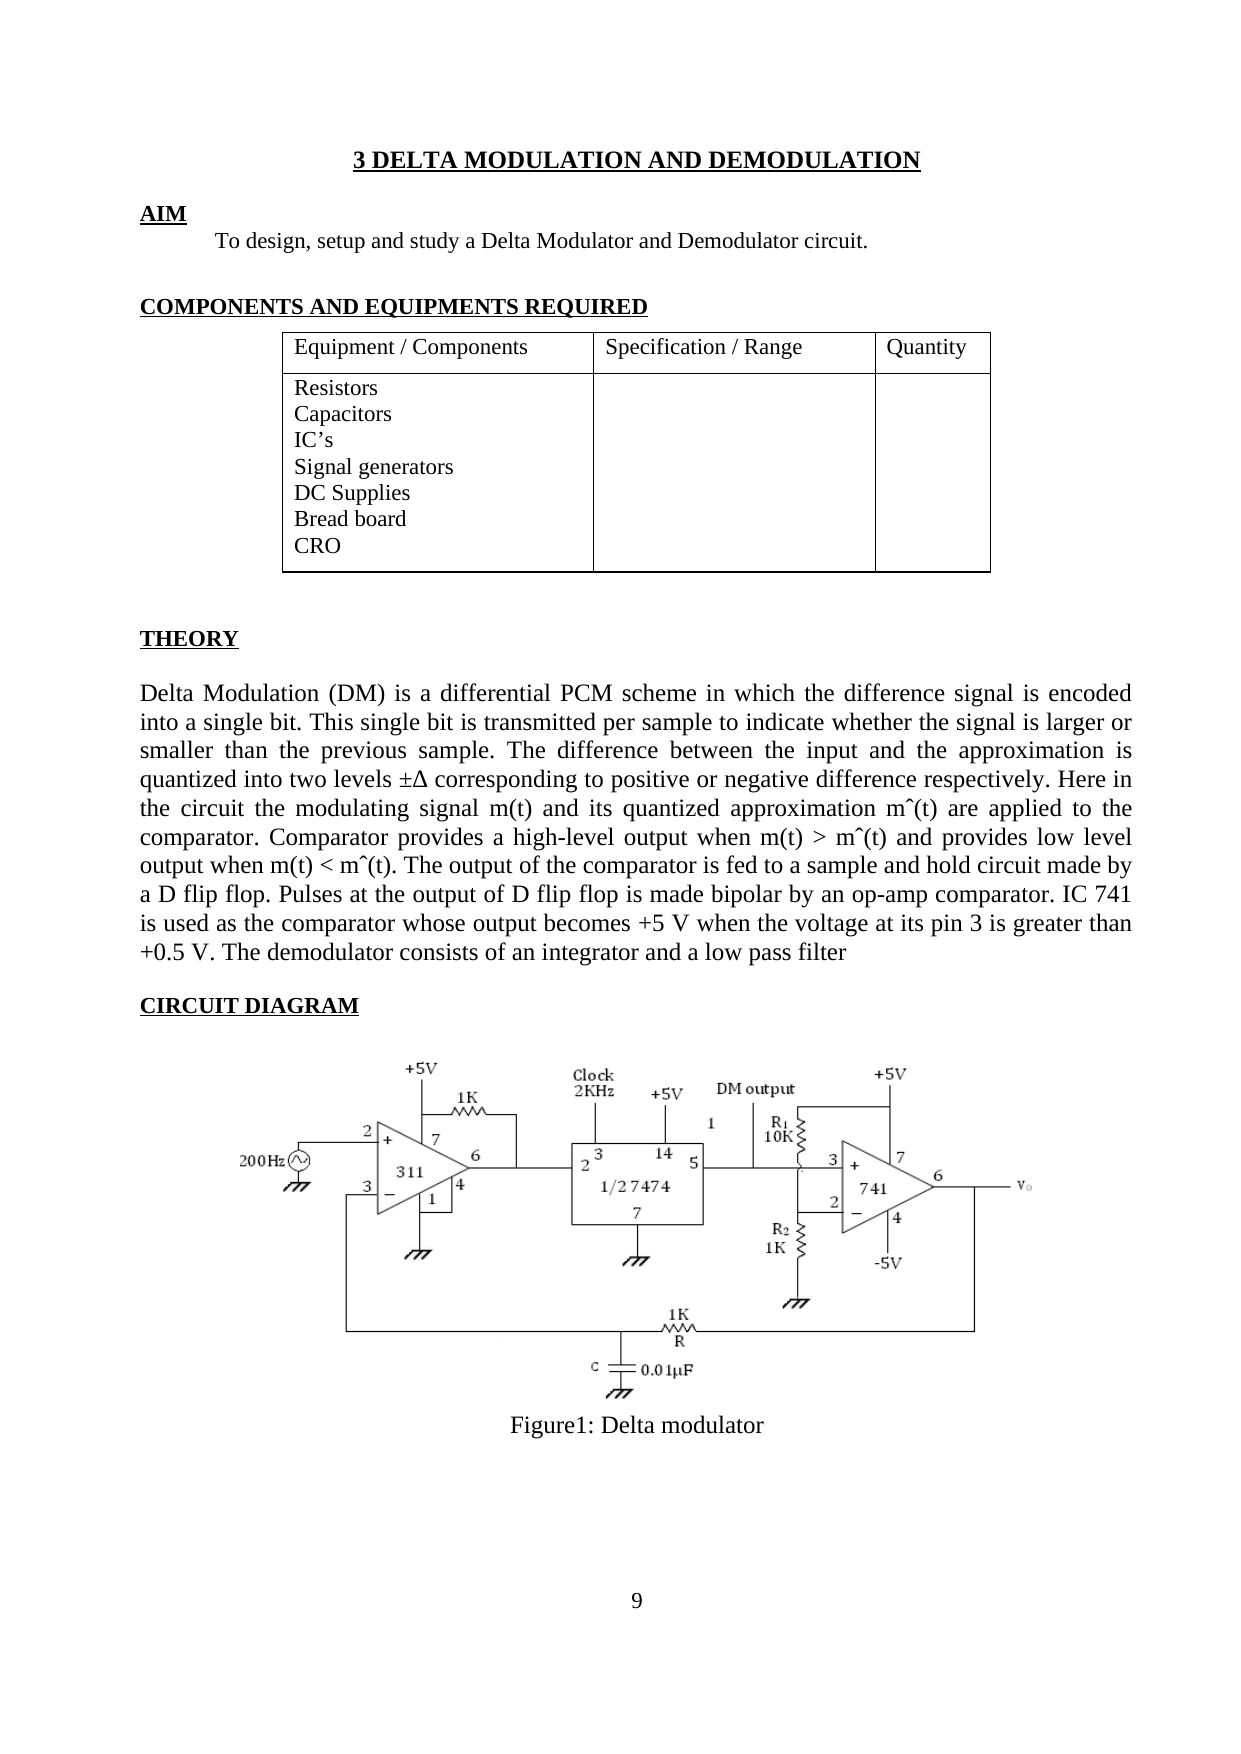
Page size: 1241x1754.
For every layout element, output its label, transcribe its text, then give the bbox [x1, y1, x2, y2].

table_header Quantity [876, 333, 990, 373]
text Delta Modulation (DM) is a differential PCM scheme in which the difference signal is encoded into a single bit. This single bit is transmitted per sample to indicate whether the signal is larger or smaller than the previous sample. The difference between the input and the approximation is quantized into two levels ±∆ corresponding to positive or negative difference respectively. Here in the circuit the modulating signal m(t) and its quantized approximation mˆ(t) are applied to the comparator. Comparator provides a high-level output when m(t) > mˆ(t) and provides low level output when m(t) < mˆ(t). The output of the comparator is fed to a sample and hold circuit made by a D flip flop. Pulses at the output of D flip flop is made bipolar by an op-amp comparator. IC 741 is used as the comparator whose output becomes +5 V when the voltage at its pin 3 is greater than +0.5 V. The demodulator consists of an integrator and a low pass filter [139, 678, 1134, 965]
text CIRCUIT DIAGRAM [139, 992, 1134, 1018]
text 3 DELTA MODULATION AND DEMODULATION [139, 145, 1134, 174]
table_cell [594, 374, 875, 571]
table_cell [876, 374, 990, 571]
picture [240, 1044, 1034, 1410]
text To design, setup and study a Delta Modulator and Demodulator circuit. [139, 227, 1134, 253]
text COMPONENTS AND EQUIPMENTS REQUIRED [139, 293, 1134, 319]
text AIM [139, 201, 1134, 227]
text THEORY [139, 625, 1134, 651]
table_cell Resistors Capacitors IC’s Signal generators DC Supplies Bread board CRO [283, 374, 593, 571]
table_header Specification / Range [594, 333, 875, 373]
table_header Equipment / Components [283, 333, 593, 373]
text Figure1: Delta modulator [139, 1410, 1134, 1438]
